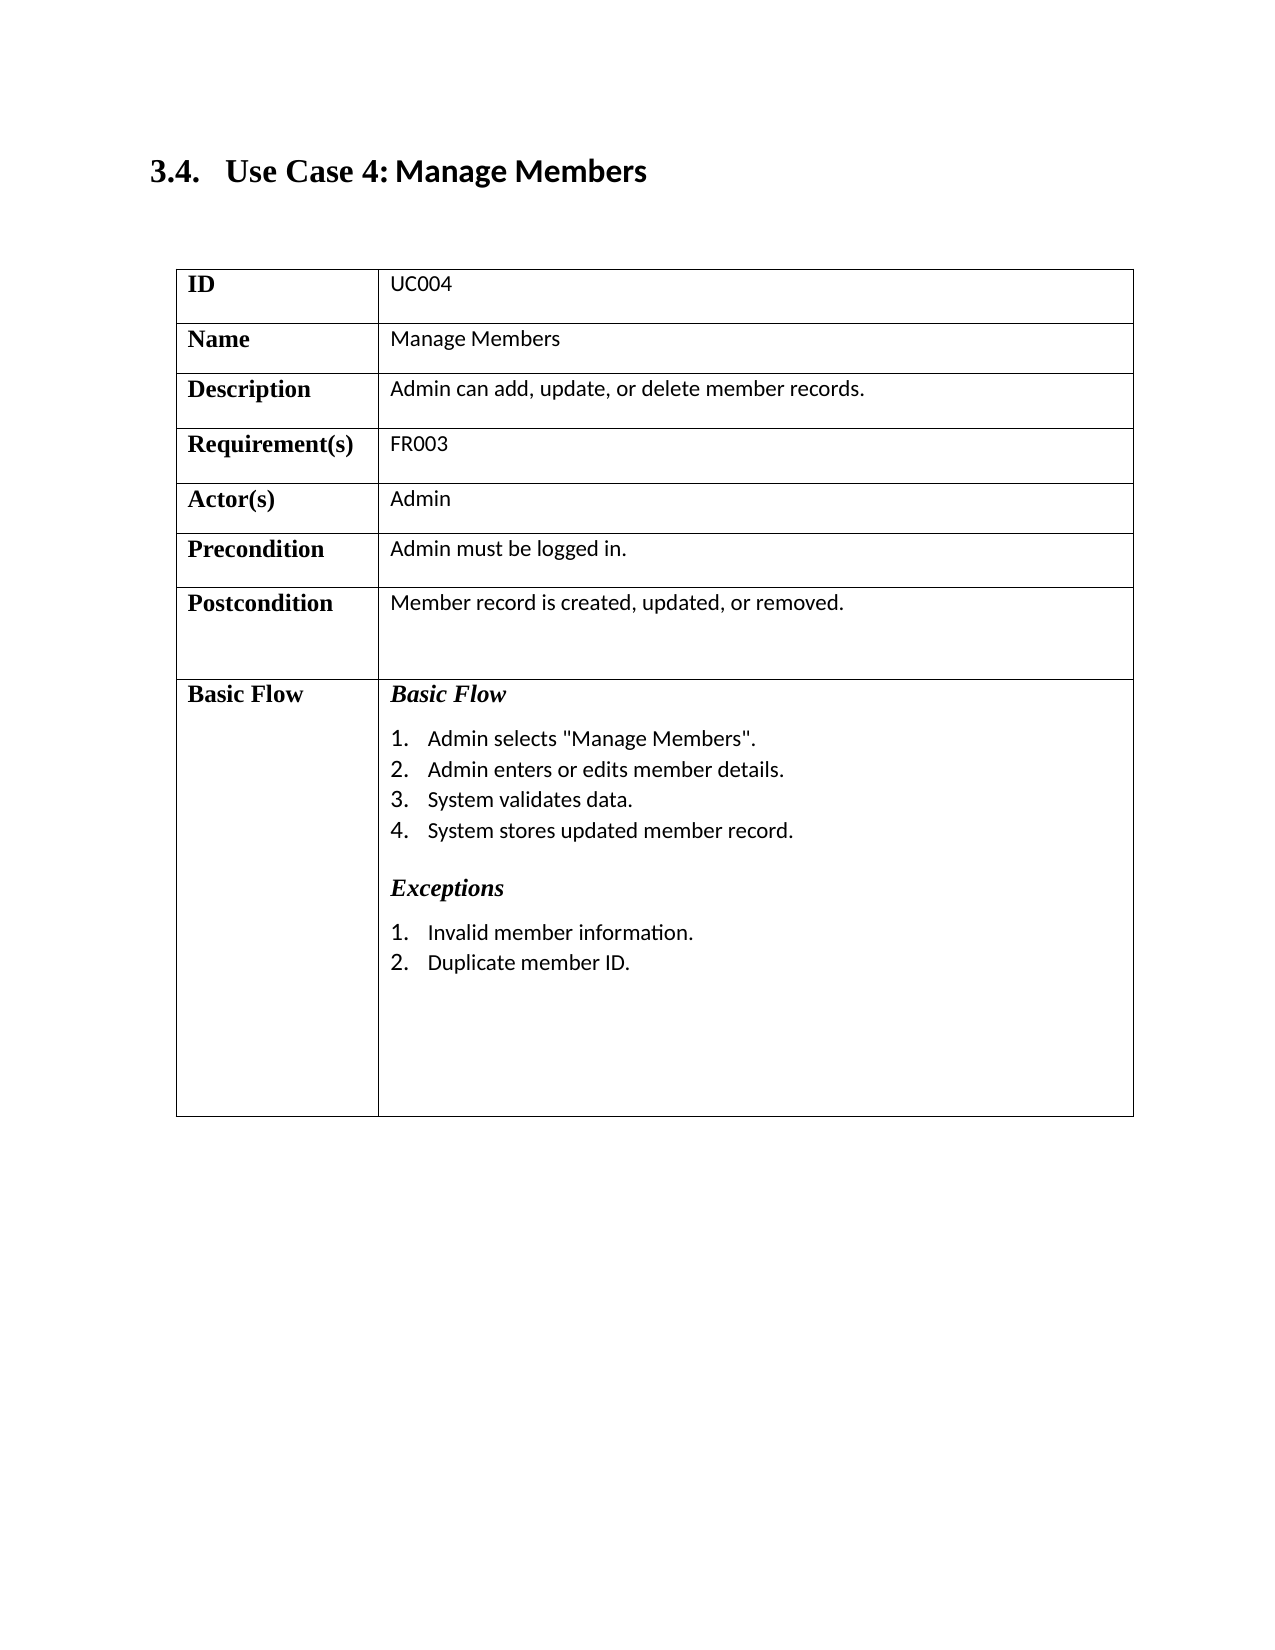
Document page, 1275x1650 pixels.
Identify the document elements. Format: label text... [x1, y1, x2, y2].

table_cell Name [177, 324, 378, 373]
table_cell Precondition [177, 534, 378, 587]
table_cell FR003 [379, 429, 1133, 483]
table_cell Requirement(s) [177, 429, 378, 483]
table_cell Actor(s) [177, 484, 378, 533]
table_cell Basic Flow [177, 680, 378, 1116]
table_cell Admin can add, update, or delete member records. [379, 374, 1133, 428]
table_header ID [177, 270, 378, 323]
list Use Case 4: Manage Members [150, 150, 1125, 191]
table_cell Member record is created, updated, or removed. [379, 588, 1133, 678]
table_cell Manage Members [379, 324, 1133, 373]
table_cell Basic Flow Admin selects "Manage Members". Admin enters or edits member details. System validates data. System stores updated member record. Exceptions Invalid member information. Duplicate member ID. [379, 680, 1133, 1116]
table_cell Description [177, 374, 378, 428]
table_cell Admin [379, 484, 1133, 533]
table_header UC004 [379, 270, 1133, 323]
table_cell Admin must be logged in. [379, 534, 1133, 587]
table_cell Postcondition [177, 588, 378, 678]
